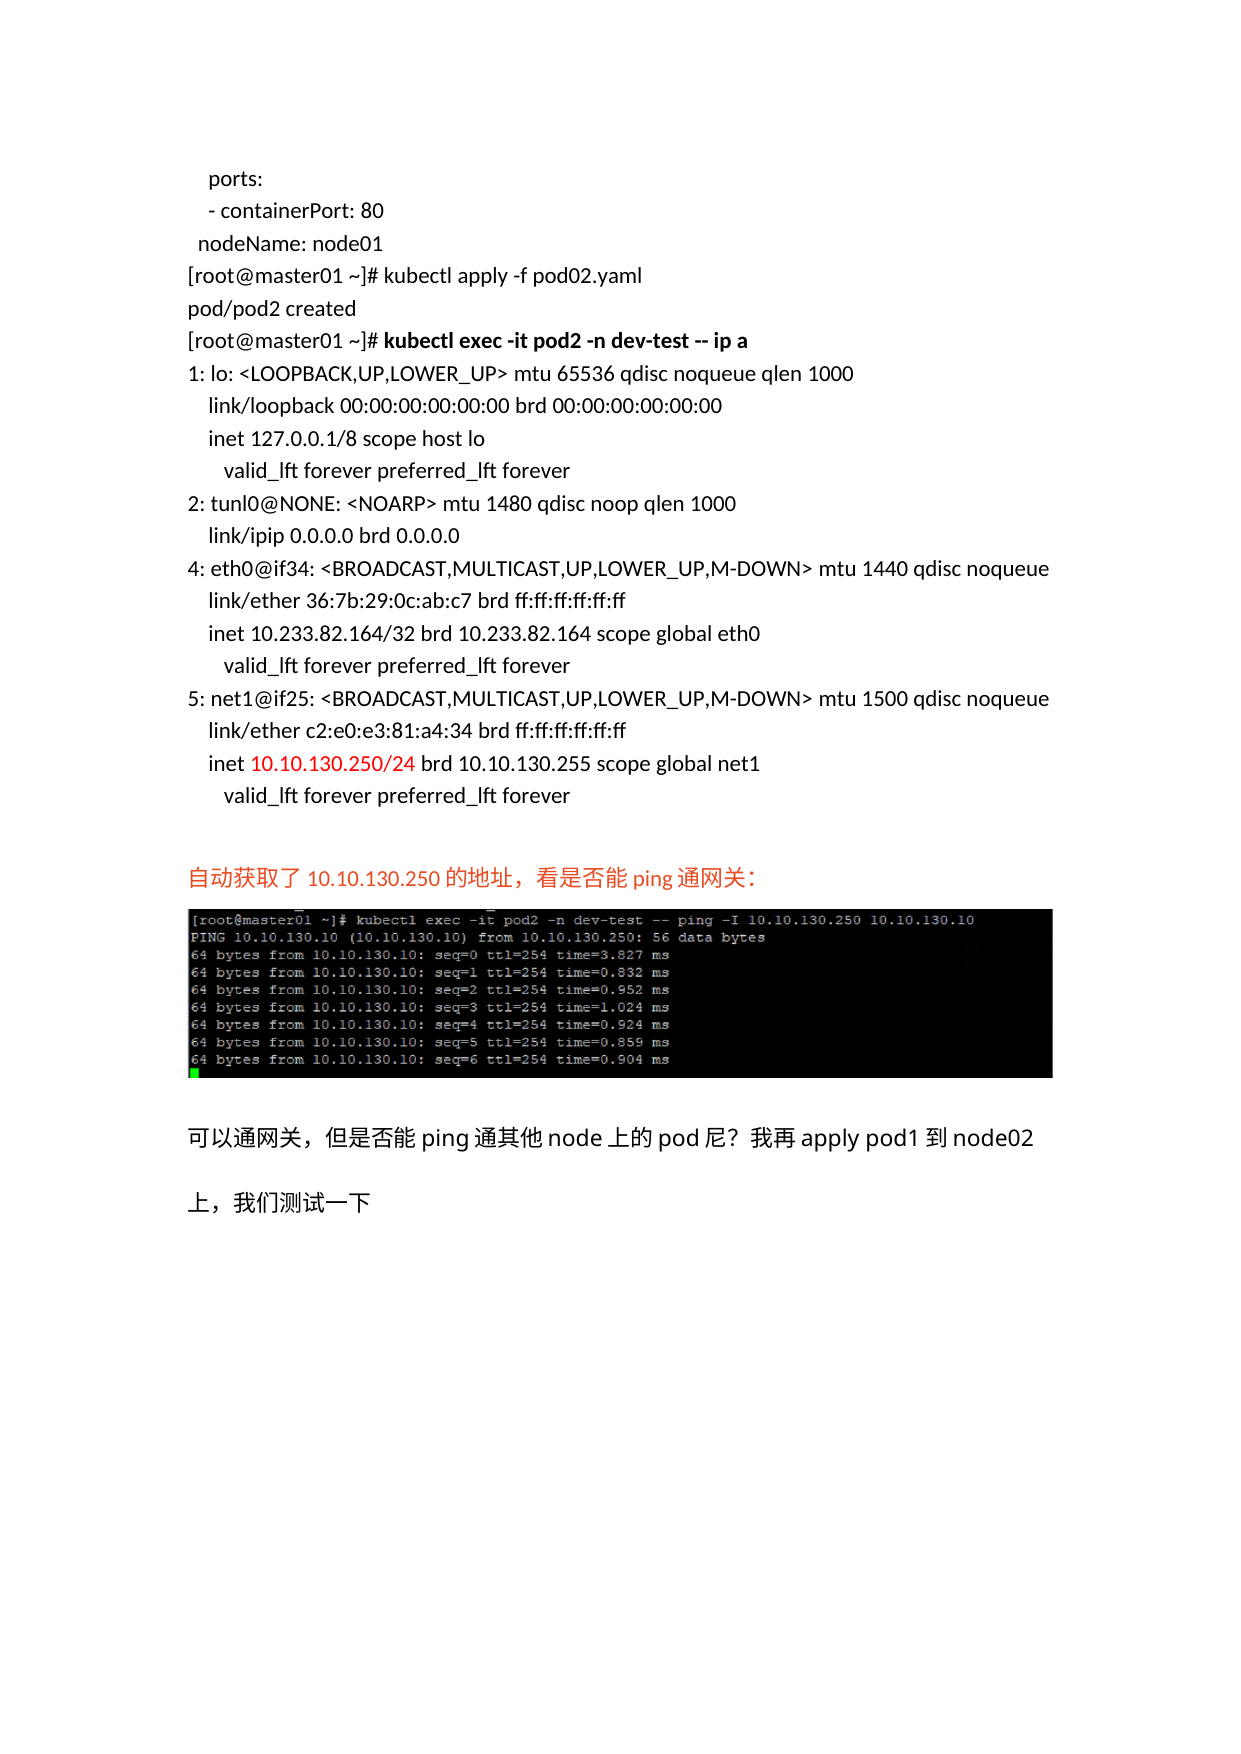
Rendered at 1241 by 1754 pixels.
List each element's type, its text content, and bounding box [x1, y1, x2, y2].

text inet 10.233.82.164/32 brd 10.233.82.164 scope global eth0 [187, 617, 1053, 649]
text link/ipip 0.0.0.0 brd 0.0.0.0 [187, 519, 1053, 552]
text 4: eth0@if34: <BROADCAST,MULTICAST,UP,LOWER_UP,M-DOWN> mtu 1440 qdisc noqueue [187, 552, 1053, 584]
picture [187, 909, 1053, 1078]
text pod/pod2 created [187, 292, 1053, 324]
text link/loopback 00:00:00:00:00:00 brd 00:00:00:00:00:00 [187, 389, 1053, 422]
text - containerPort: 80 [187, 194, 1053, 227]
text inet 10.10.130.250/24 brd 10.10.130.255 scope global net1 [187, 747, 1053, 779]
text valid_lft forever preferred_lft forever [187, 779, 1053, 812]
text valid_lft forever preferred_lft forever [187, 649, 1053, 682]
text 2: tunl0@NONE: <NOARP> mtu 1480 qdisc noop qlen 1000 [187, 487, 1053, 519]
text 1: lo: <LOOPBACK,UP,LOWER_UP> mtu 65536 qdisc noqueue qlen 1000 [187, 357, 1053, 389]
text 5: net1@if25: <BROADCAST,MULTICAST,UP,LOWER_UP,M-DOWN> mtu 1500 qdisc noqueue [187, 682, 1053, 714]
text valid_lft forever preferred_lft forever [187, 454, 1053, 487]
text 自动获取了10.10.130.250的地址，看是否能ping通网关： [187, 844, 1053, 909]
text link/ether c2:e0:e3:81:a4:34 brd ff:ff:ff:ff:ff:ff [187, 714, 1053, 747]
text [root@master01 ~]# kubectl exec -it pod2 -n dev-test -- ip a [187, 324, 1053, 357]
text [root@master01 ~]# kubectl apply -f pod02.yaml [187, 259, 1053, 292]
text link/ether 36:7b:29:0c:ab:c7 brd ff:ff:ff:ff:ff:ff [187, 584, 1053, 617]
text nodeName: node01 [187, 227, 1053, 259]
text ports: [187, 162, 1053, 194]
text 可以通网关，但是否能ping通其他node上的pod尼？我再apply pod1到node02上，我们测试一下 [187, 1104, 1053, 1234]
text inet 127.0.0.1/8 scope host lo [187, 422, 1053, 454]
